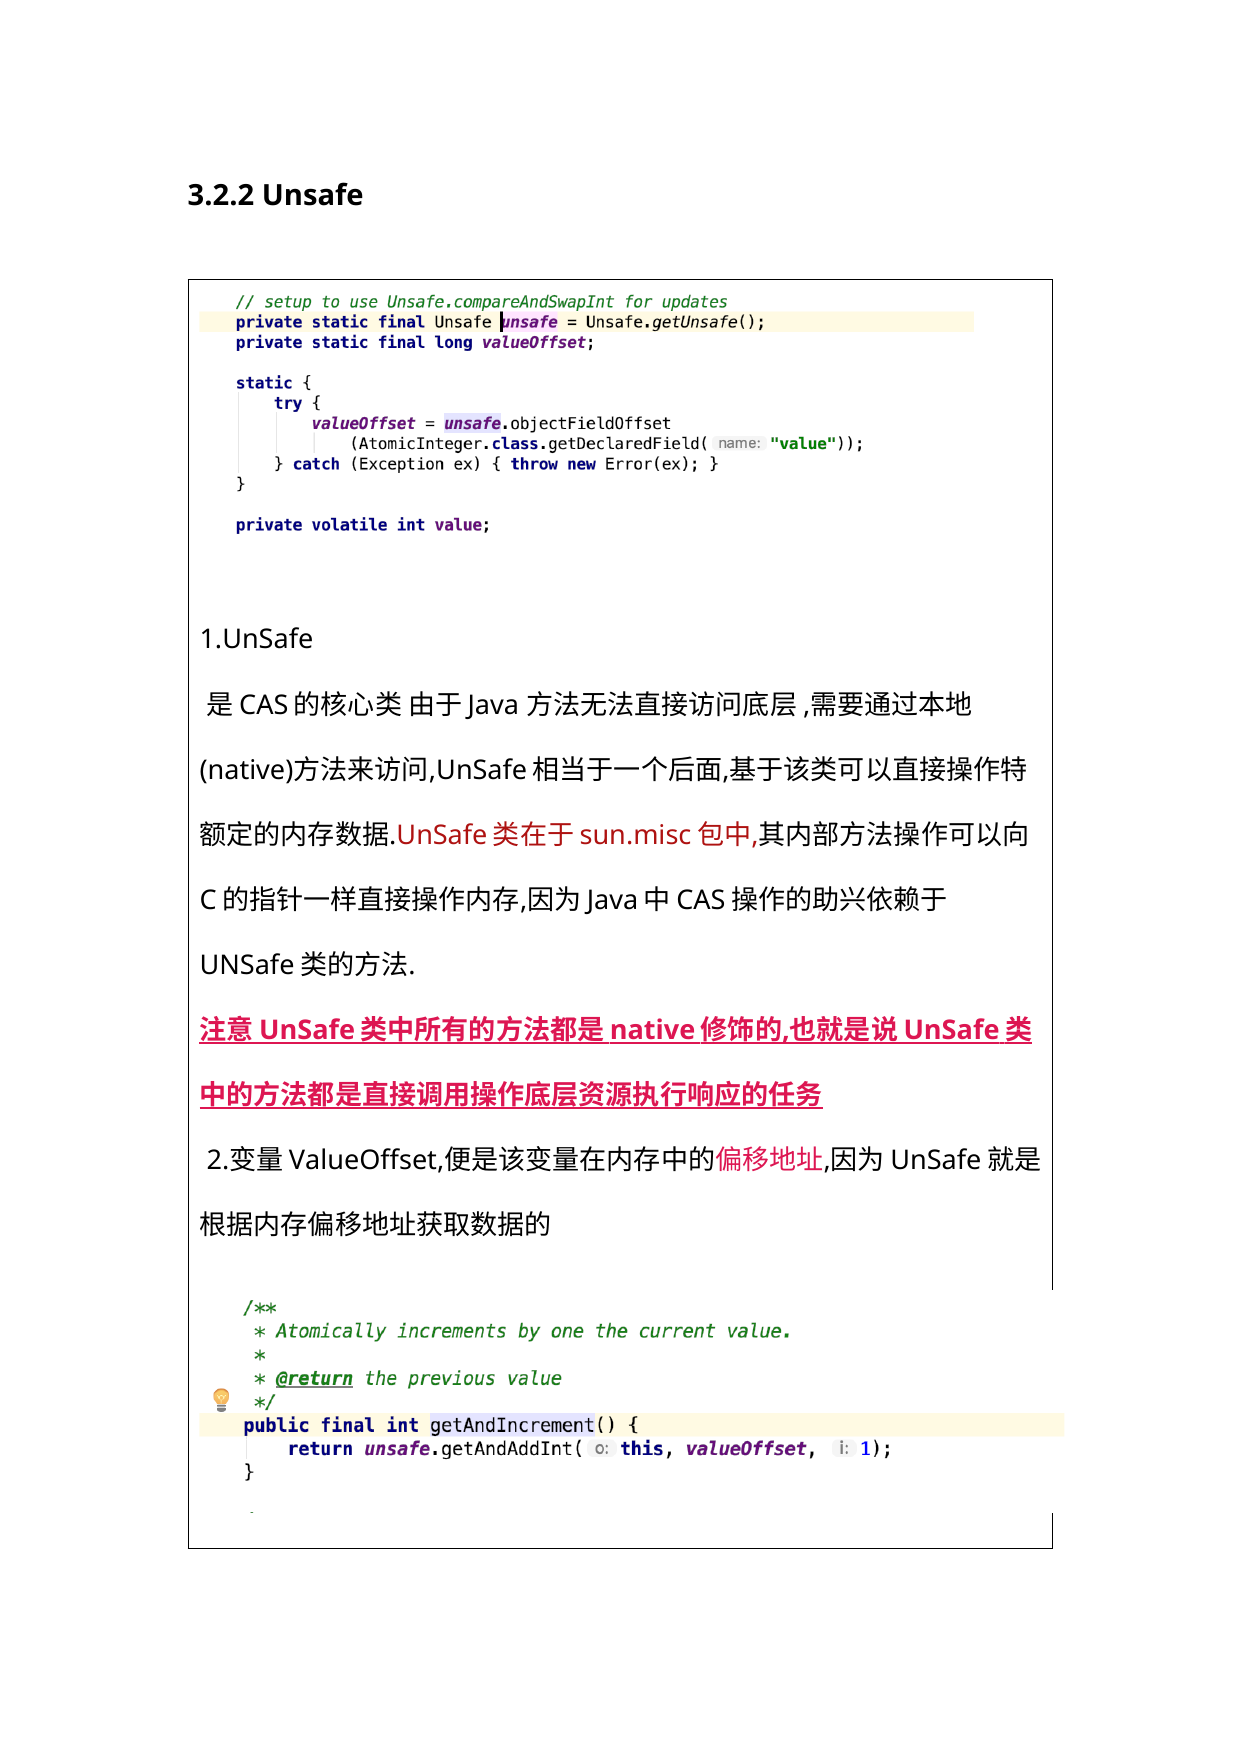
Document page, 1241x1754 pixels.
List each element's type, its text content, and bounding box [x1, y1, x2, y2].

subtitle 3.2.2 Unsafe [187, 162, 1053, 227]
picture [199, 280, 974, 549]
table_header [189, 280, 1052, 1548]
picture [199, 1290, 1065, 1513]
